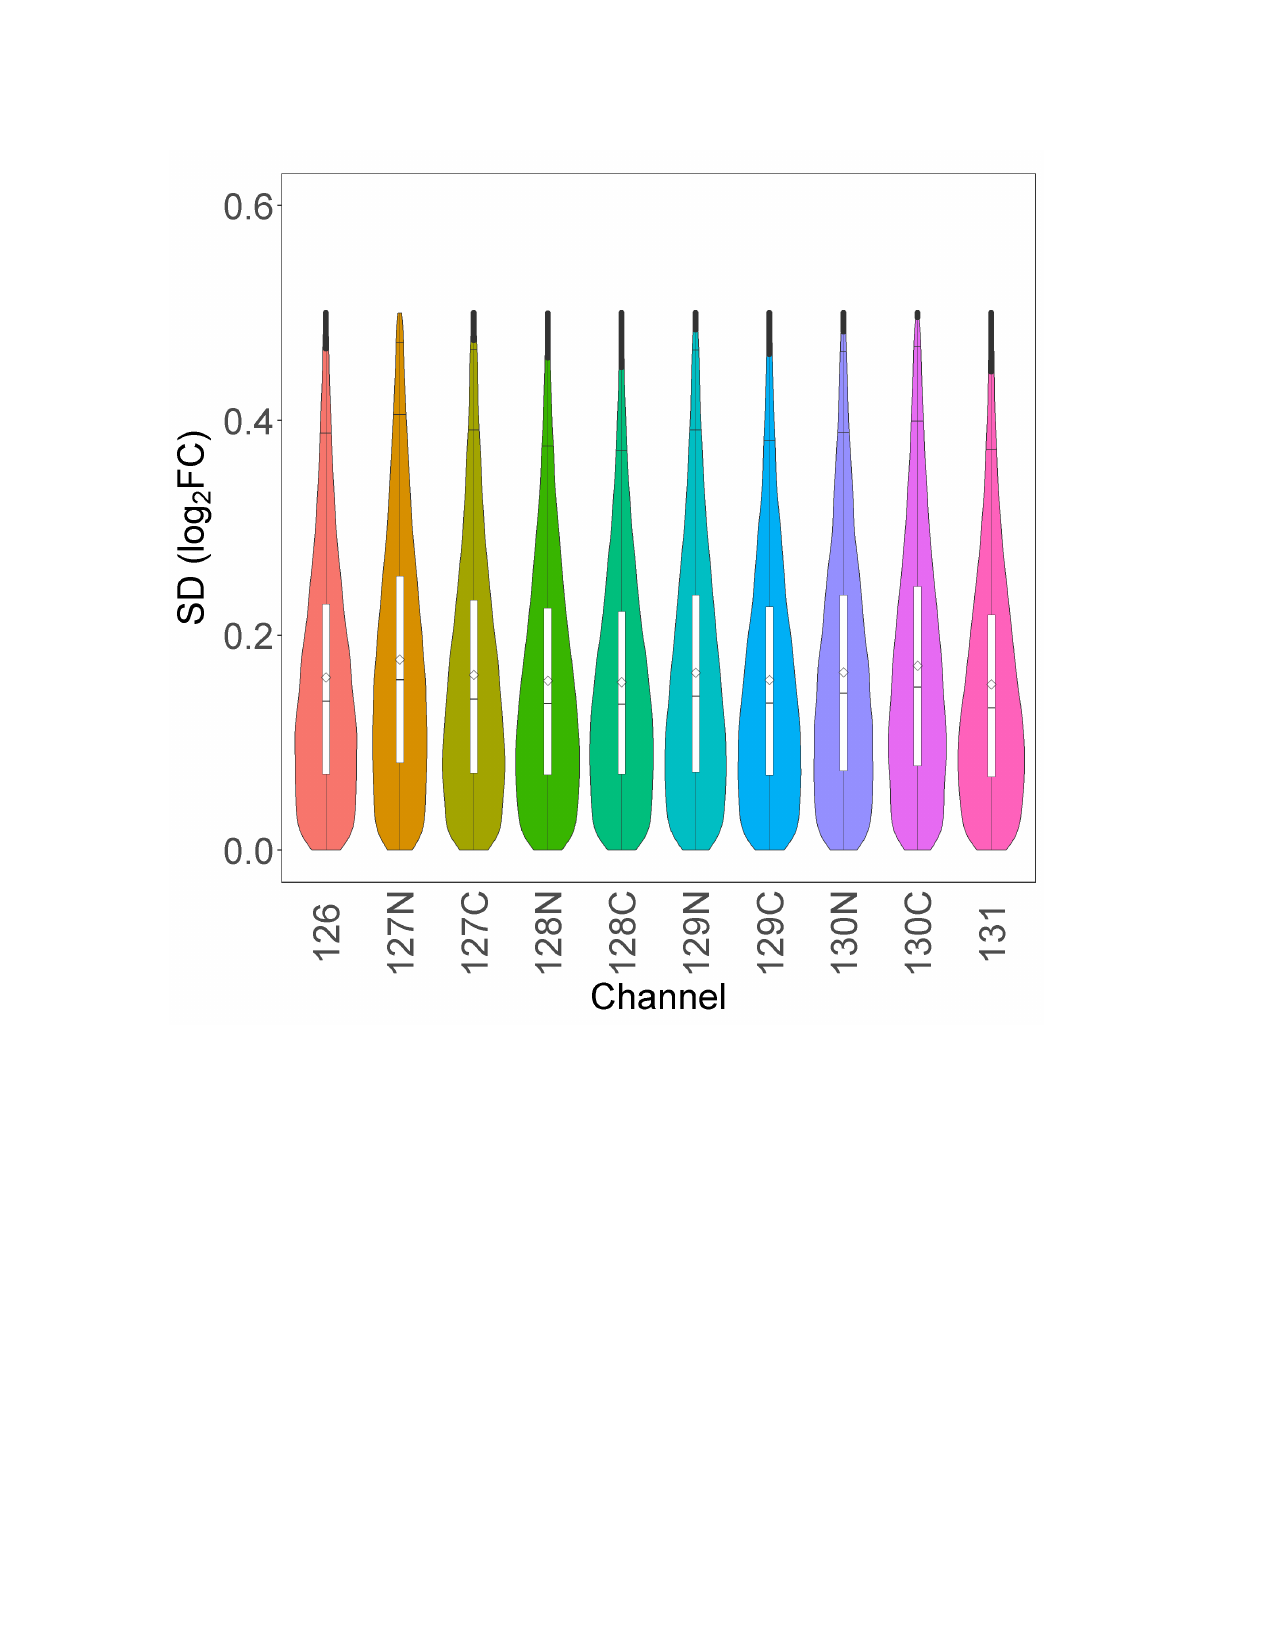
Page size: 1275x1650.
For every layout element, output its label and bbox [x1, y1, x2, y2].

picture [168, 150, 1044, 1025]
